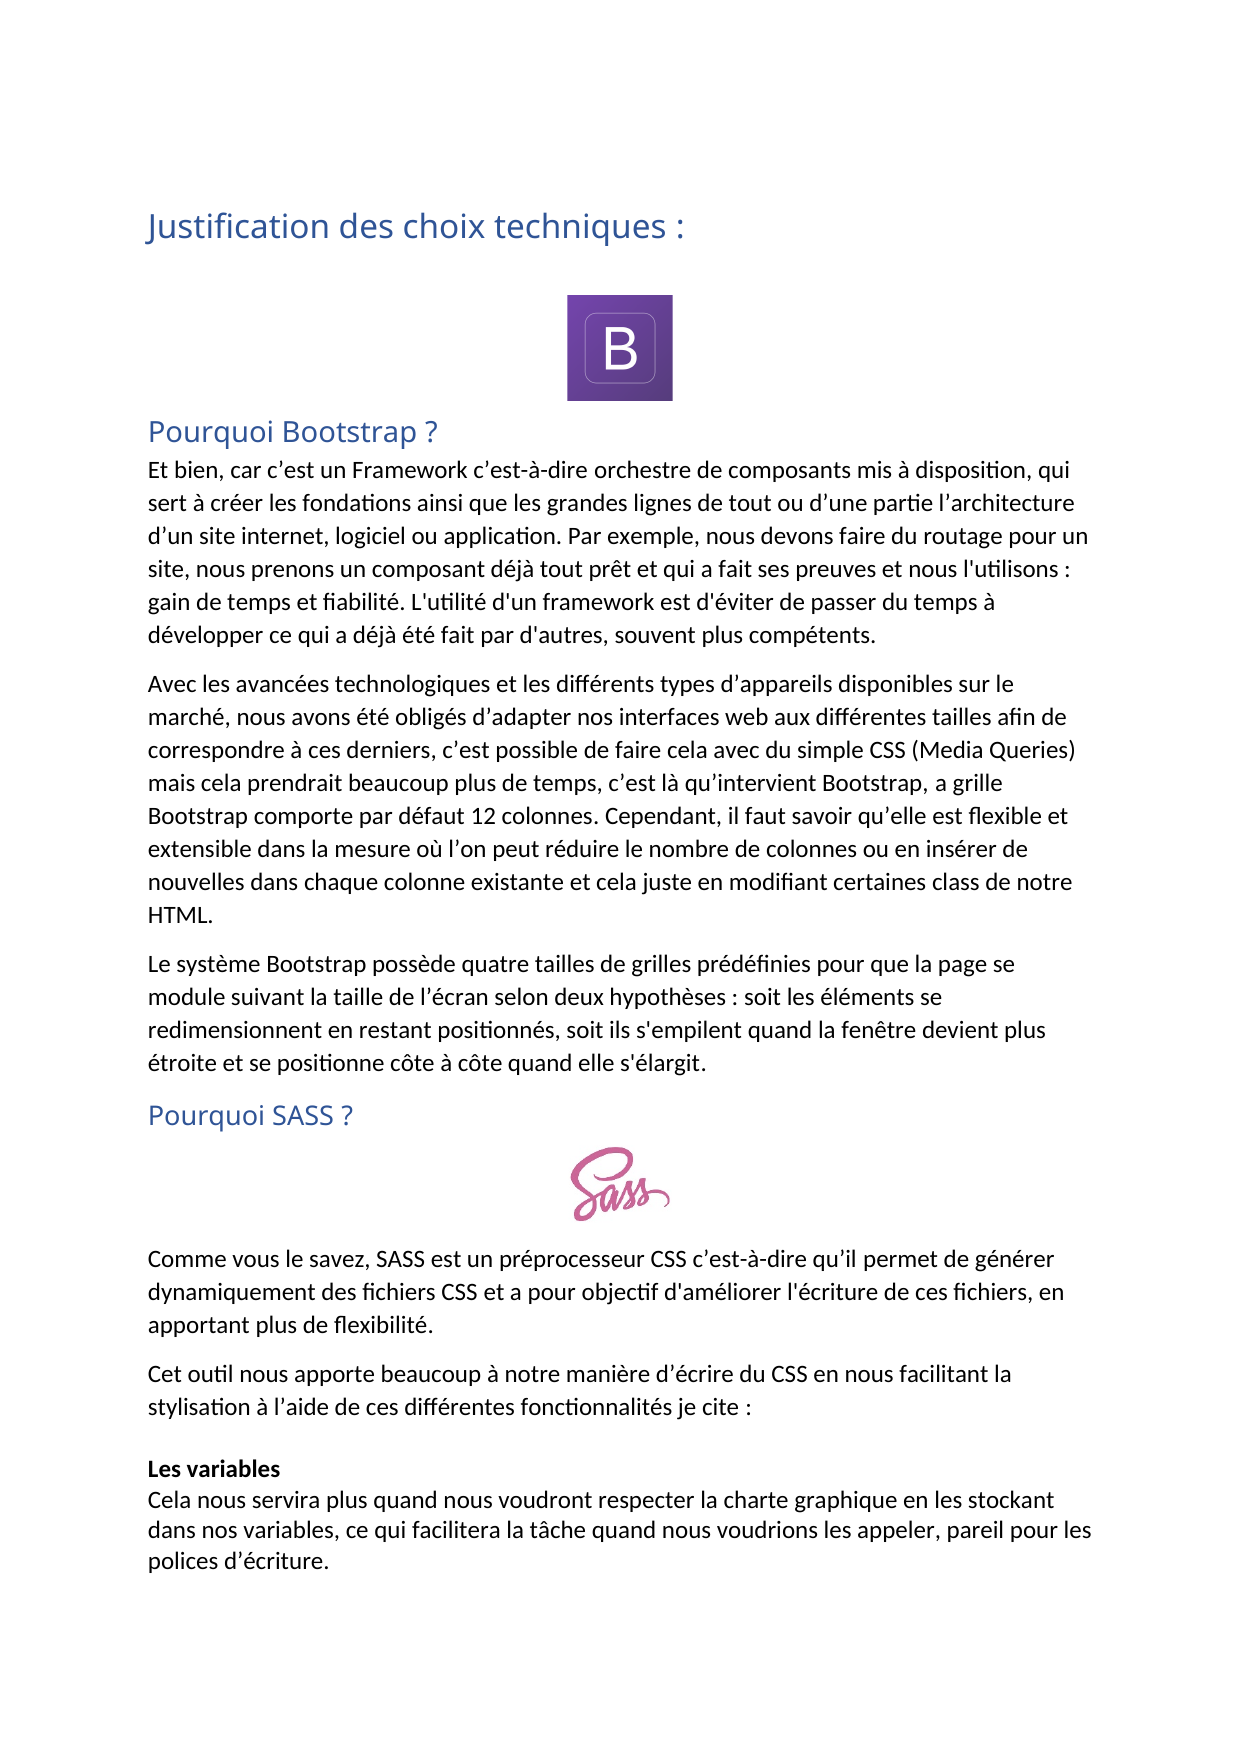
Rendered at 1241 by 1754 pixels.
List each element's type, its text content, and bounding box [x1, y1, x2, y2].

picture [568, 1134, 672, 1238]
text Cet outil nous apporte beaucoup à notre manière d’écrire du CSS en nous facilitant la stylisation à l’aide de ces différentes fonctionnalités je cite : [148, 1358, 1093, 1422]
text Le système Bootstrap possède quatre tailles de grilles prédéfinies pour que la page se module suivant la taille de l’écran selon deux hypothèses : soit les éléments se redimensionnent en restant positionnés, soit ils s'empilent quand la fenêtre devient plus étroite et se positionne côte à côte quand elle s'élargit. [148, 948, 1093, 1078]
text Avec les avancées technologiques et les différents types d’appareils disponibles sur le marché, nous avons été obligés d’adapter nos interfaces web aux différentes tailles afin de correspondre à ces derniers, c’est possible de faire cela avec du simple CSS (Media Queries) mais cela prendrait beaucoup plus de temps, c’est là qu’intervient Bootstrap, a grille Bootstrap comporte par défaut 12 colonnes. Cependant, il faut savoir qu’elle est flexible et extensible dans la mesure où l’on peut réduire le nombre de colonnes ou en insérer de nouvelles dans chaque colonne existante et cela juste en modifiant certaines class de notre HTML. [148, 668, 1093, 929]
text Et bien, car c’est un Framework c’est-à-dire orchestre de composants mis à disposition, qui sert à créer les fondations ainsi que les grandes lignes de tout ou d’une partie l’architecture d’un site internet, logiciel ou application. Par exemple, nous devons faire du routage pour un site, nous prenons un composant déjà tout prêt et qui a fait ses preuves et nous l'utilisons : gain de temps et fiabilité. L'utilité d'un framework est d'éviter de passer du temps à développer ce qui a déjà été fait par d'autres, souvent plus compétents. [148, 454, 1093, 649]
text Les variables Cela nous servira plus quand nous voudront respecter la charte graphique en les stockant dans nos variables, ce qui facilitera la tâche quand nous voudrions les appeler, pareil pour les polices d’écriture. [148, 1453, 1093, 1576]
subtitle Pourquoi Bootstrap ? [148, 256, 1093, 451]
picture [567, 295, 673, 401]
subtitle Justification des choix techniques : [148, 203, 1093, 248]
text Comme vous le savez, SASS est un préprocesseur CSS c’est-à-dire qu’il permet de générer dynamiquement des fichiers CSS et a pour objectif d'améliorer l'écriture de ces fichiers, en apportant plus de flexibilité. [148, 1136, 1093, 1339]
subtitle Pourquoi SASS ? [148, 1097, 1093, 1133]
